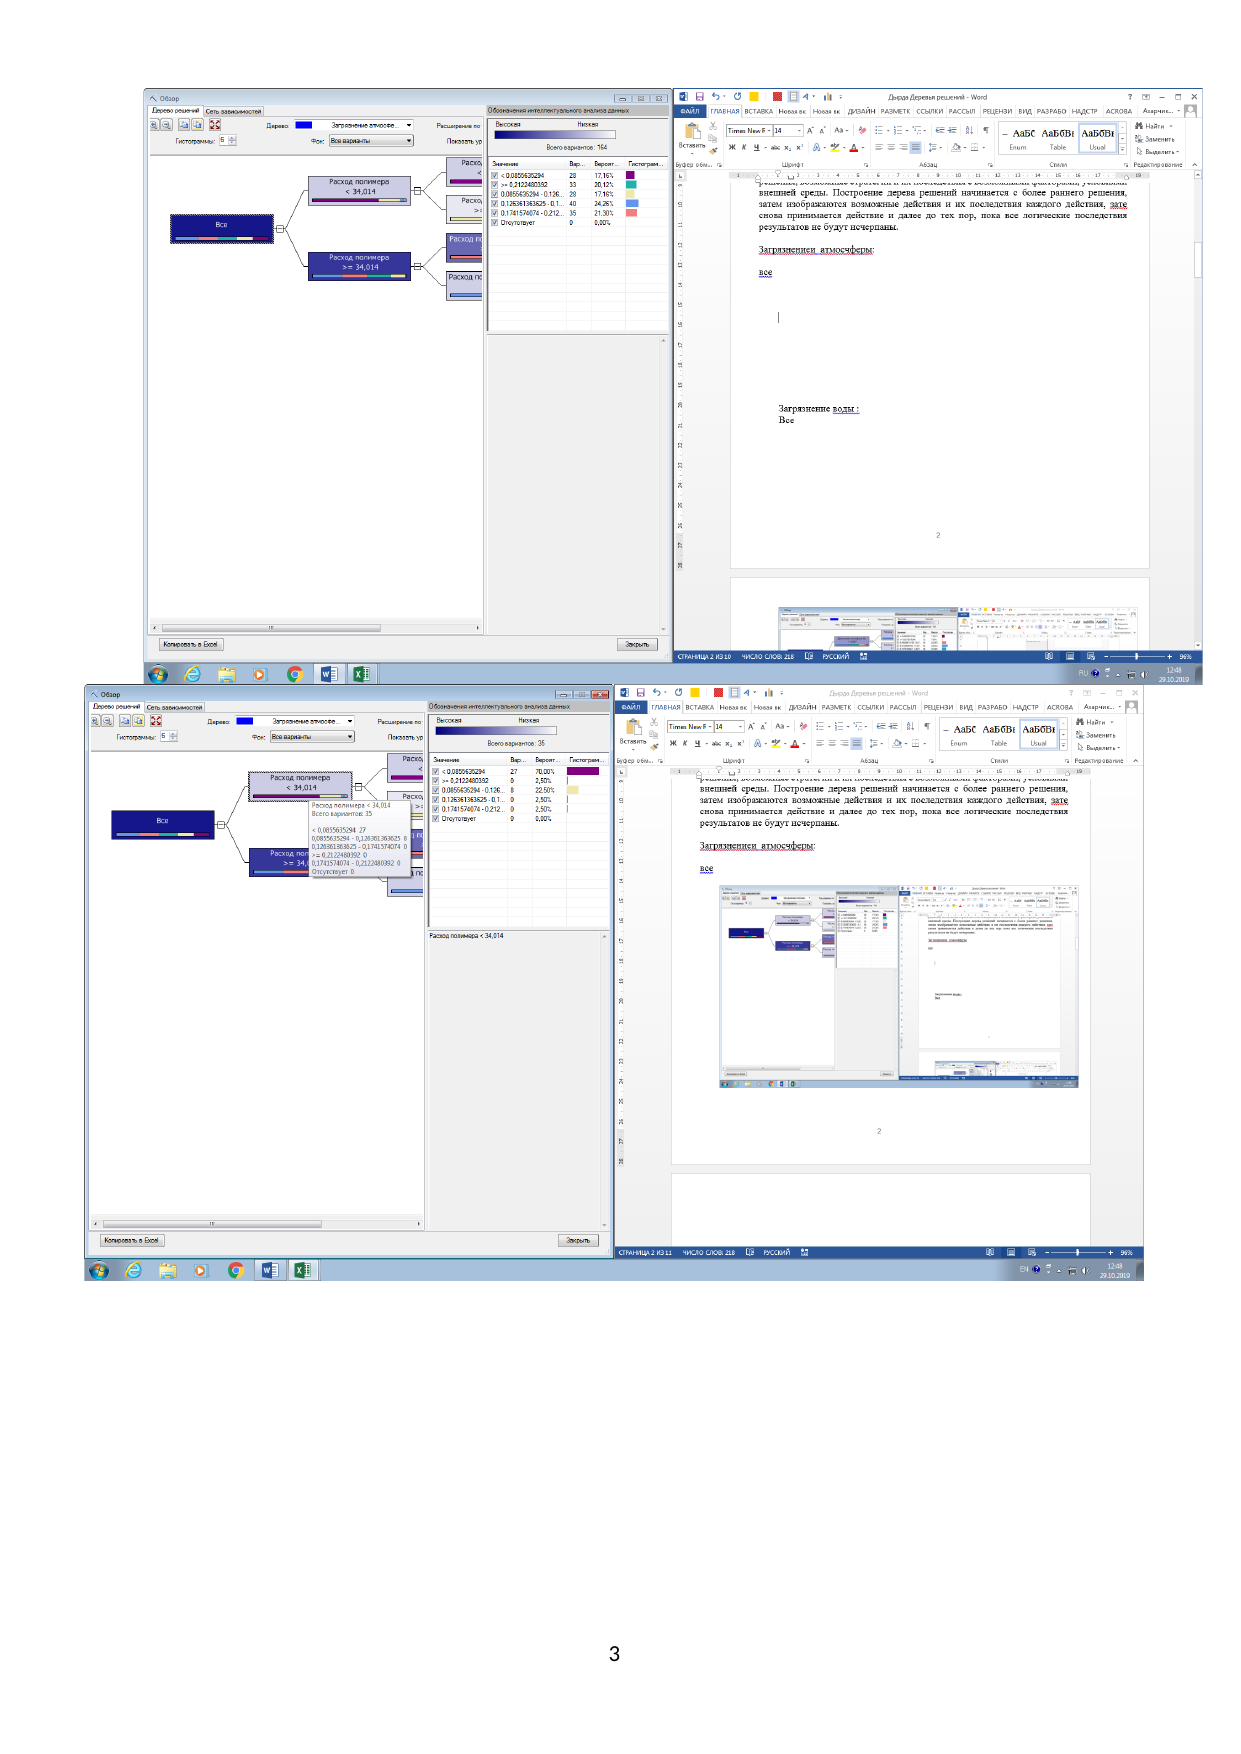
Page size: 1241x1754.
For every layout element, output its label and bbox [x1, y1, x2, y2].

picture [84, 88, 1203, 1281]
